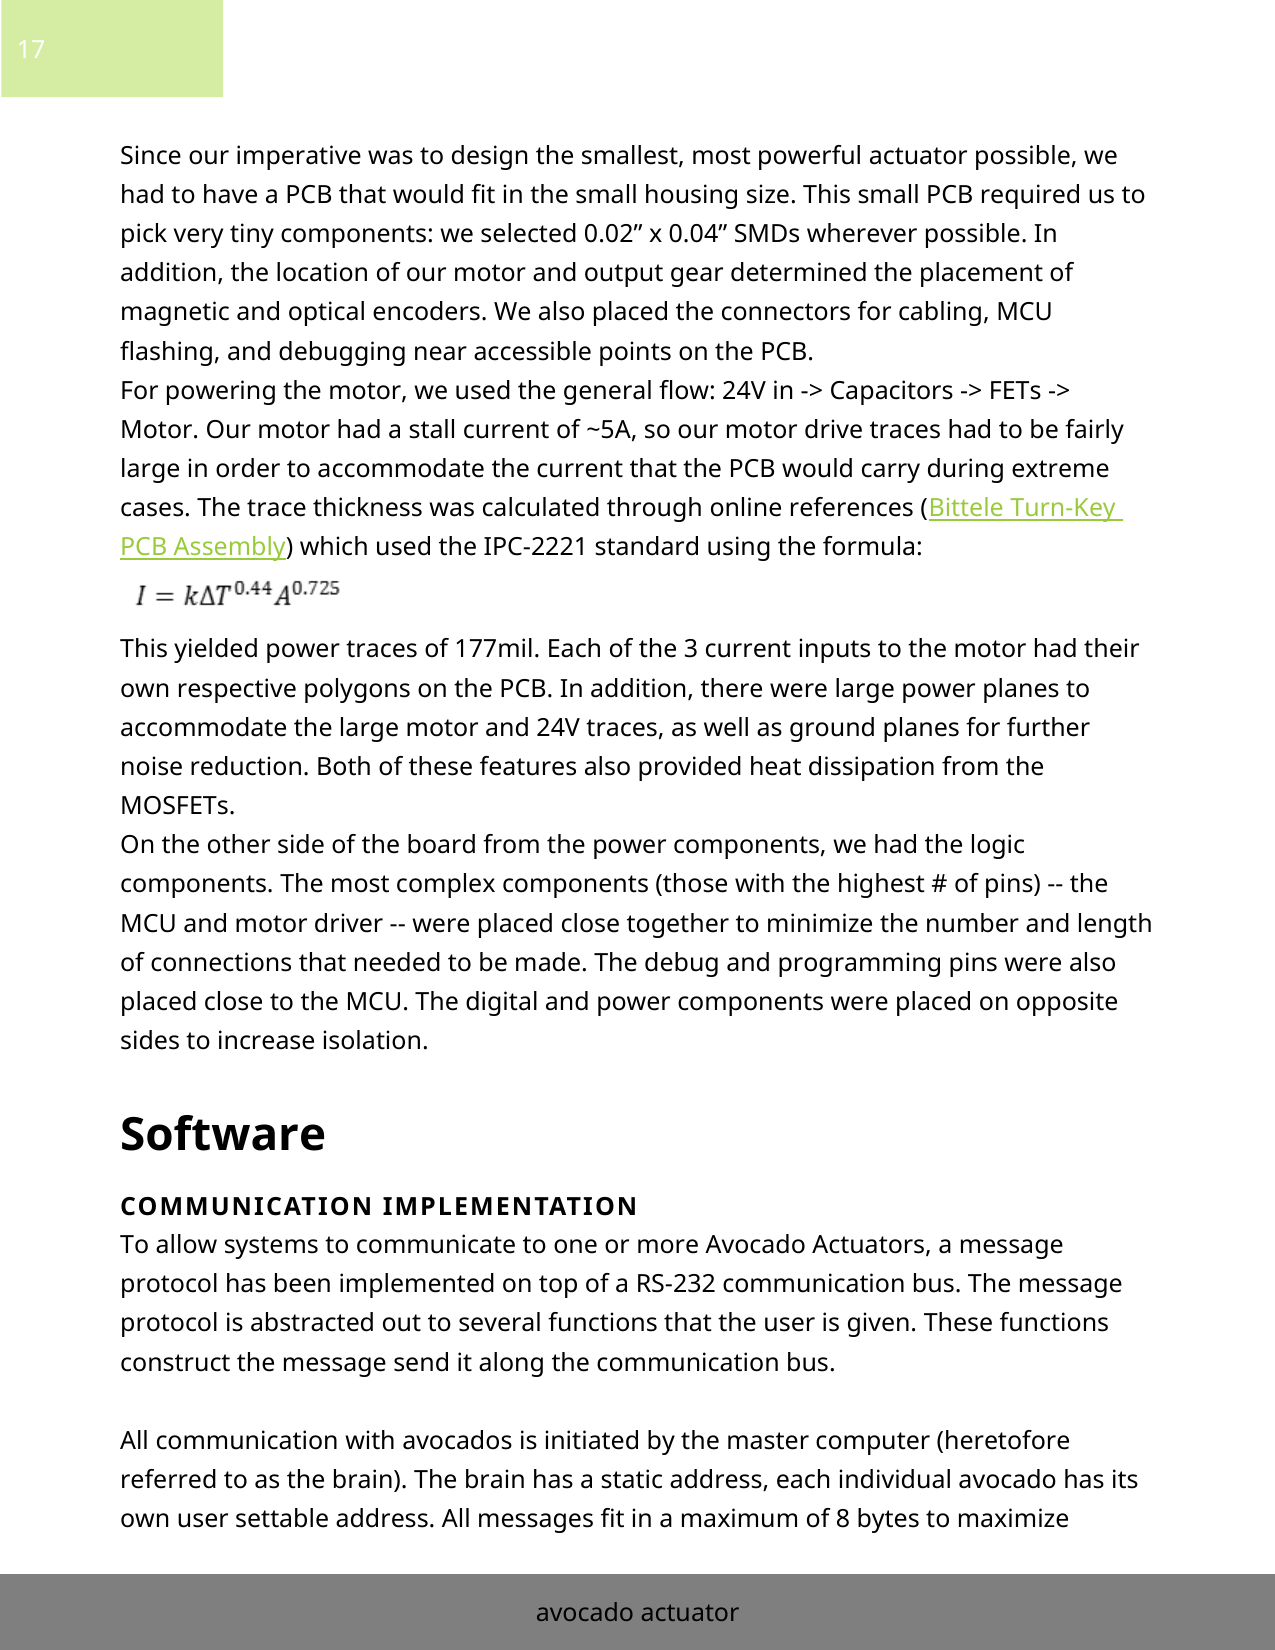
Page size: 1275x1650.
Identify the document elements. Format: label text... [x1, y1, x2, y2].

text Since our imperative was to design the smallest, most powerful actuator possible, we had to have a PCB that would fit in the small housing size. This small PCB required us to pick very tiny components: we selected 0.02” x 0.04” SMDs wherever possible. In addition, the location of our motor and output gear determined the placement of magnetic and optical encoders. We also placed the connectors for cabling, MCU flashing, and debugging near accessible points on the PCB. [120, 137, 1155, 367]
subtitle Communication Implementation [120, 1188, 1155, 1222]
text For powering the motor, we used the general flow: 24V in -> Capacitors -> FETs -> Motor. Our motor had a stall current of ~5A, so our motor drive traces had to be fairly large in order to accommodate the current that the PCB would carry during extreme cases. The trace thickness was calculated through online references (Bittele Turn-Key PCB Assembly) which used the IPC-2221 standard using the formula: [120, 372, 1155, 563]
subtitle Software [120, 1101, 1155, 1163]
text On the other side of the board from the power components, we had the logic components. The most complex components (those with the highest # of pins) -- the MCU and motor driver -- were placed close together to minimize the number and length of connections that needed to be made. The debug and programming pins were also placed close to the MCU. The digital and power components were placed on opposite sides to increase isolation. [120, 827, 1155, 1057]
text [120, 1422, 1155, 1535]
text To allow systems to communicate to one or more Avocado Actuators, a message protocol has been implemented on top of a RS-232 communication bus. The message protocol is abstracted out to several functions that the user is given. These functions construct the message send it along the communication bus. [120, 1227, 1155, 1378]
picture [126, 568, 350, 626]
text This yielded power traces of 177mil. Each of the 3 current inputs to the motor had their own respective polygons on the PCB. In addition, there were large power planes to accommodate the large motor and 24V traces, as well as ground planes for further noise reduction. Both of these features also provided heat dissipation from the MOSFETs. [120, 631, 1155, 822]
